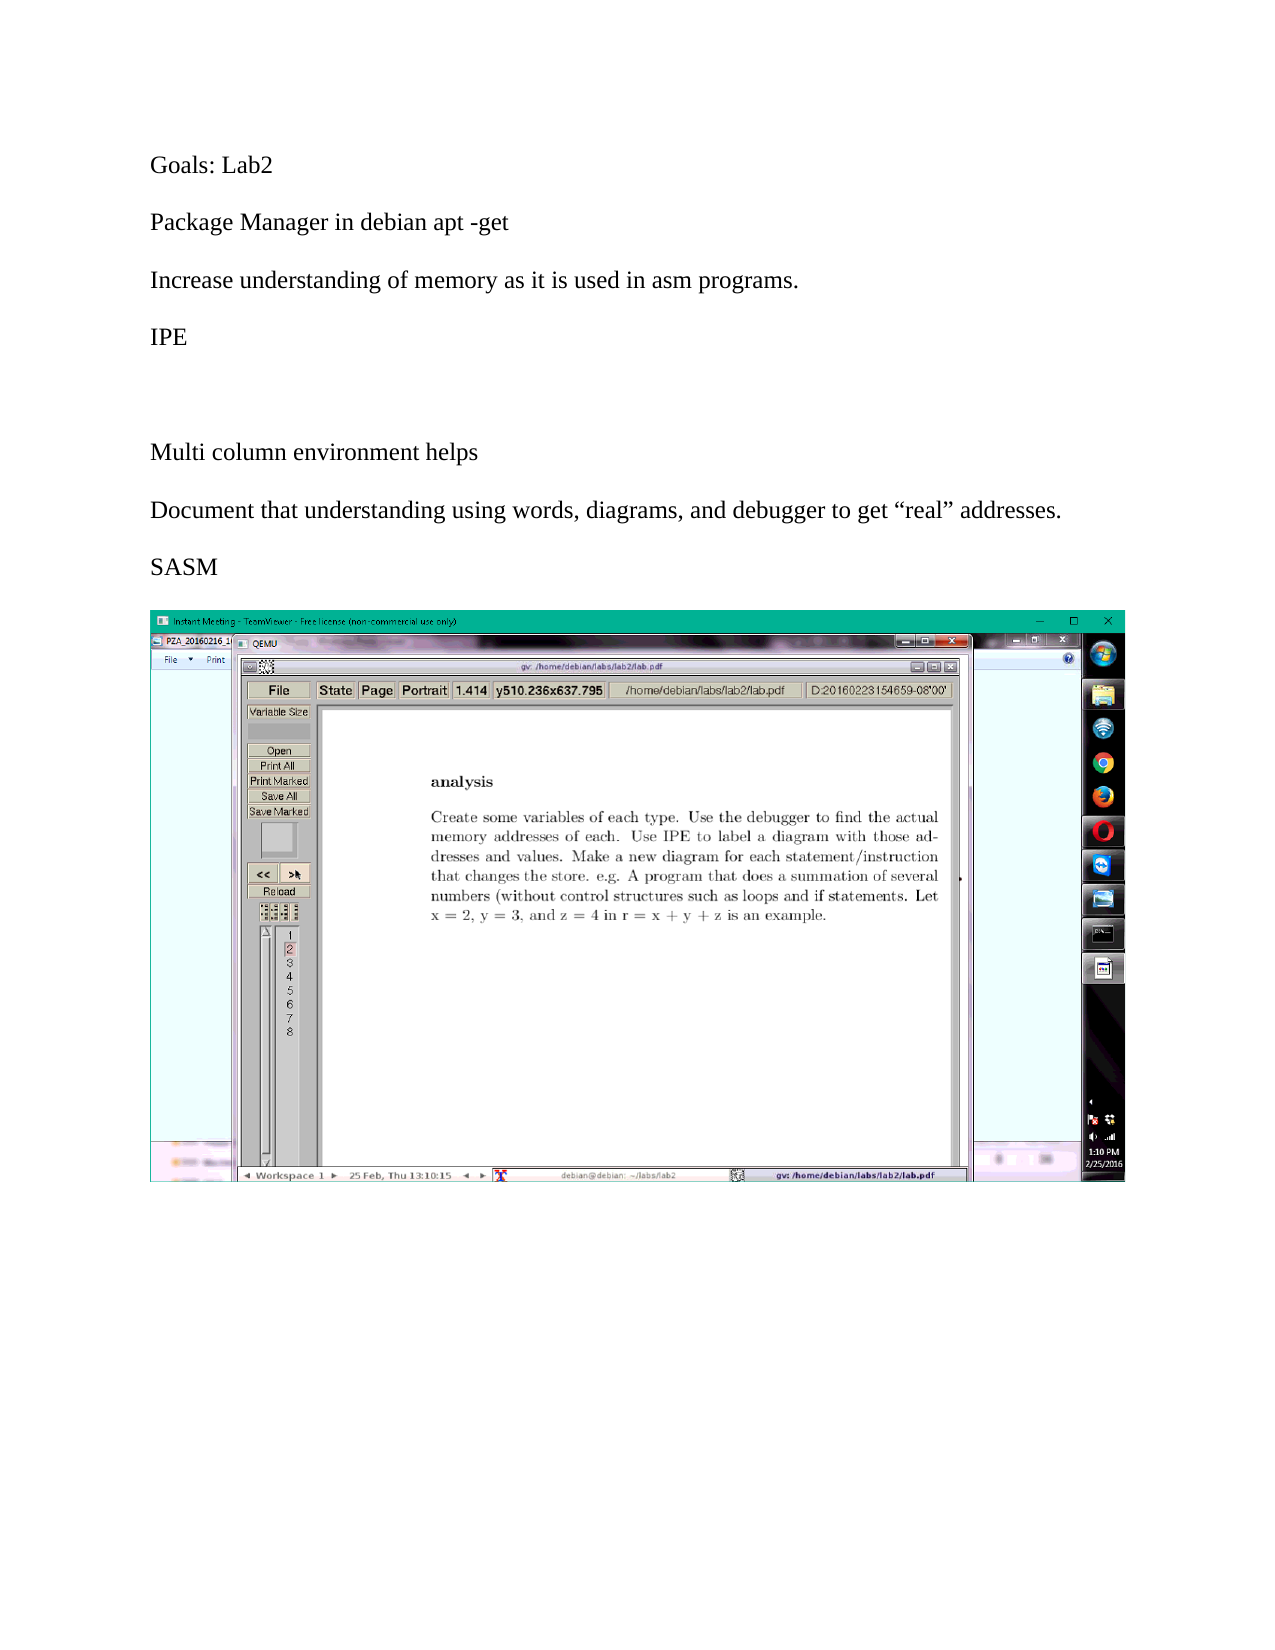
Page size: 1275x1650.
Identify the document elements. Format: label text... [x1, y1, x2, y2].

text IPE [150, 322, 1125, 351]
text Package Manager in debian apt -get [150, 207, 1125, 236]
picture [150, 610, 1125, 1182]
text Increase understanding of memory as it is used in asm programs. [150, 265, 1125, 294]
text Document that understanding using words, diagrams, and debugger to get “real” addresses. SASM [150, 495, 1125, 581]
text Goals: Lab2 [150, 150, 1125, 179]
text Multi column environment helps [150, 437, 1125, 466]
